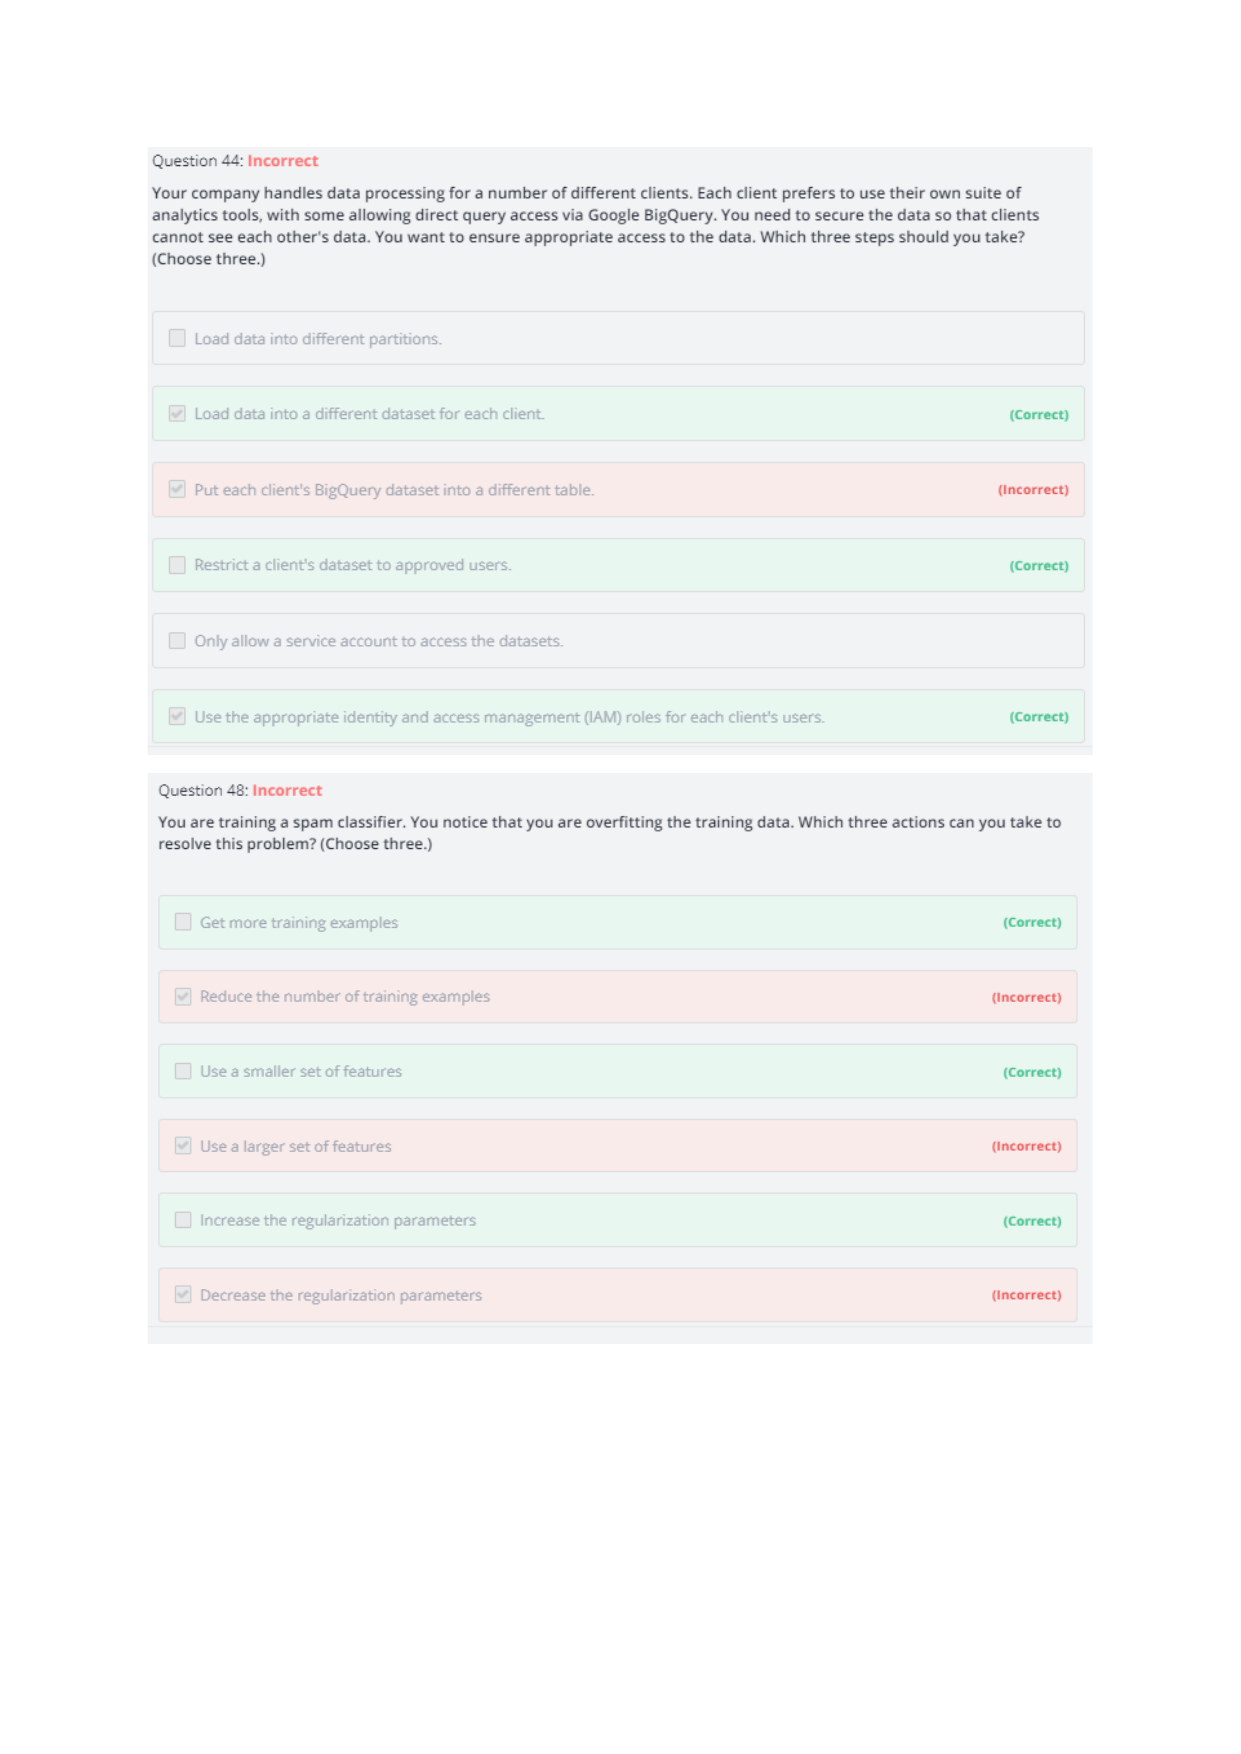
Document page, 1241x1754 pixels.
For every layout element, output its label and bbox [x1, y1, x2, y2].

picture [147, 147, 1093, 755]
picture [147, 773, 1093, 1344]
